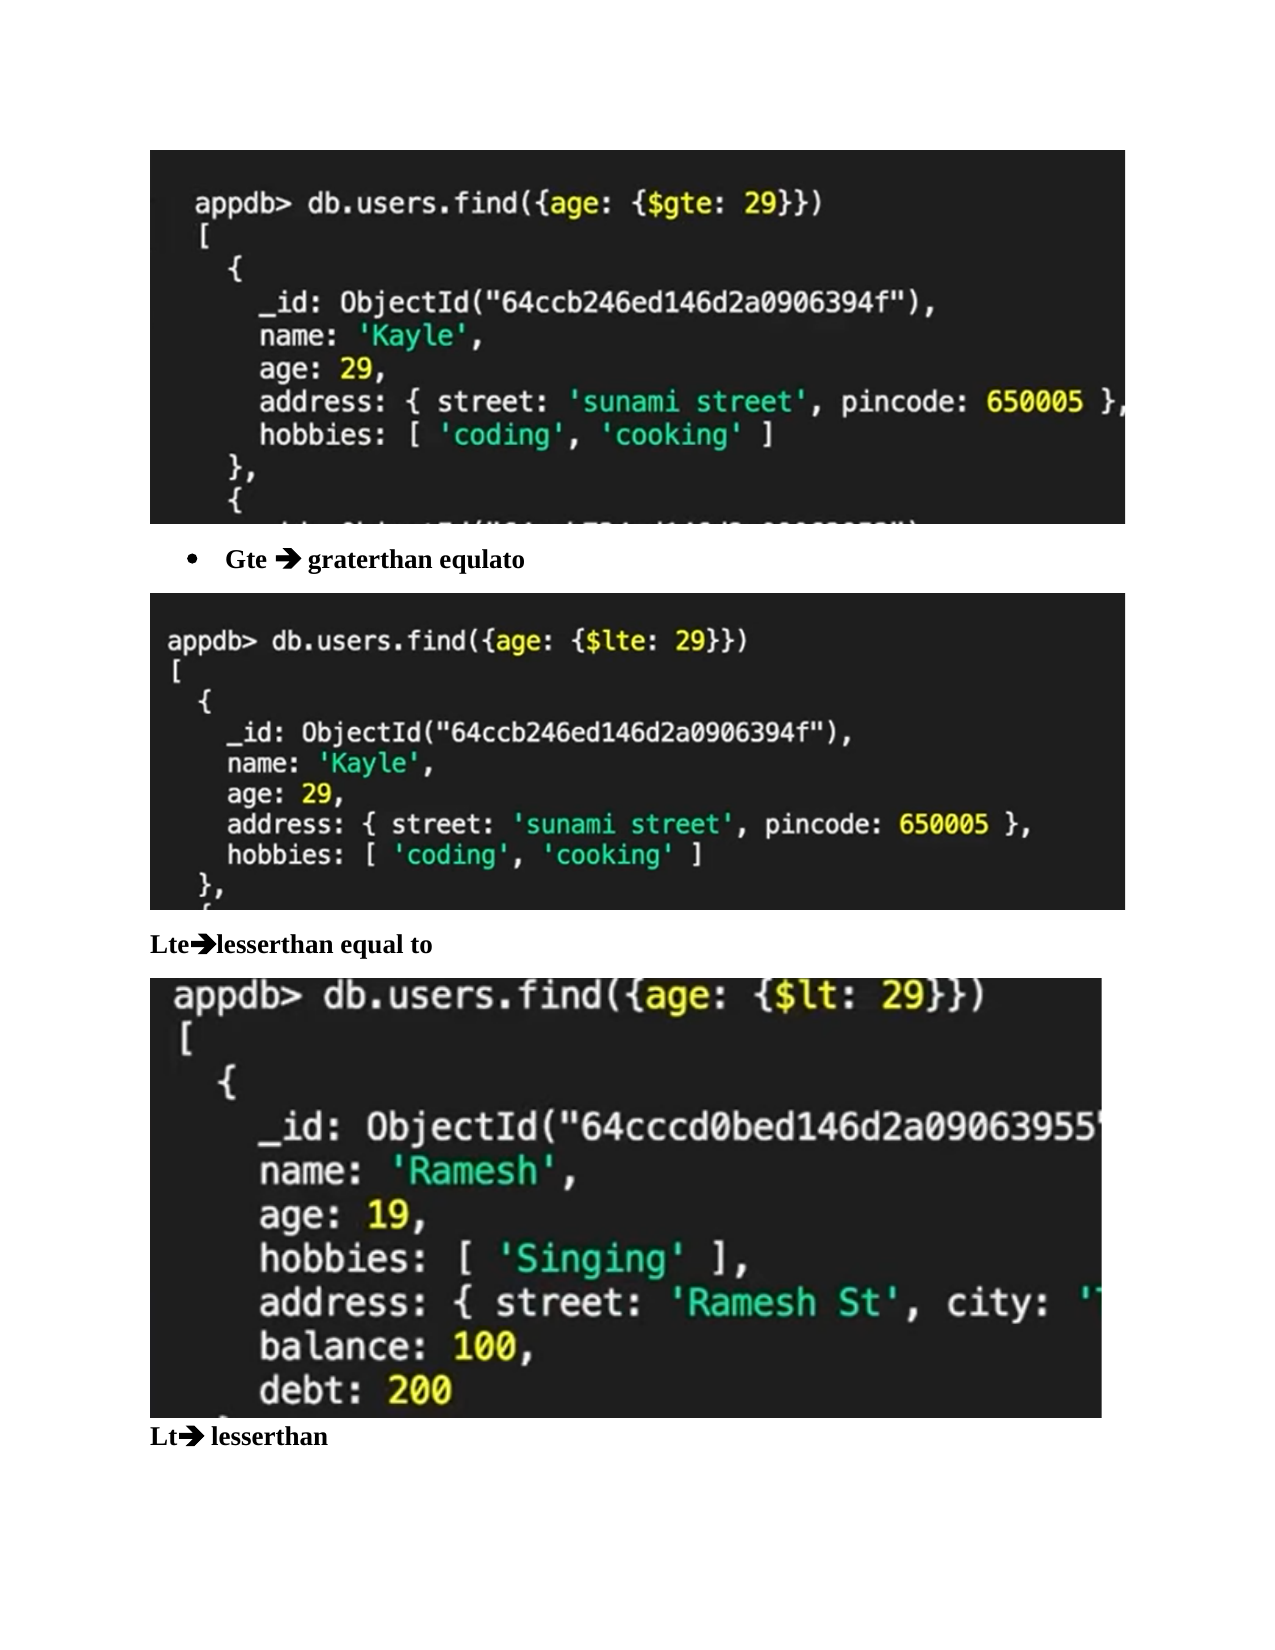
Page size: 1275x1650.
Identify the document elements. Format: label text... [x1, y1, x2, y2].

text Ltelesserthan equal to [150, 928, 1125, 959]
list Gte graterthan equlato [187, 543, 1125, 574]
picture [150, 150, 1125, 524]
picture [150, 978, 1102, 1418]
picture [150, 593, 1125, 910]
